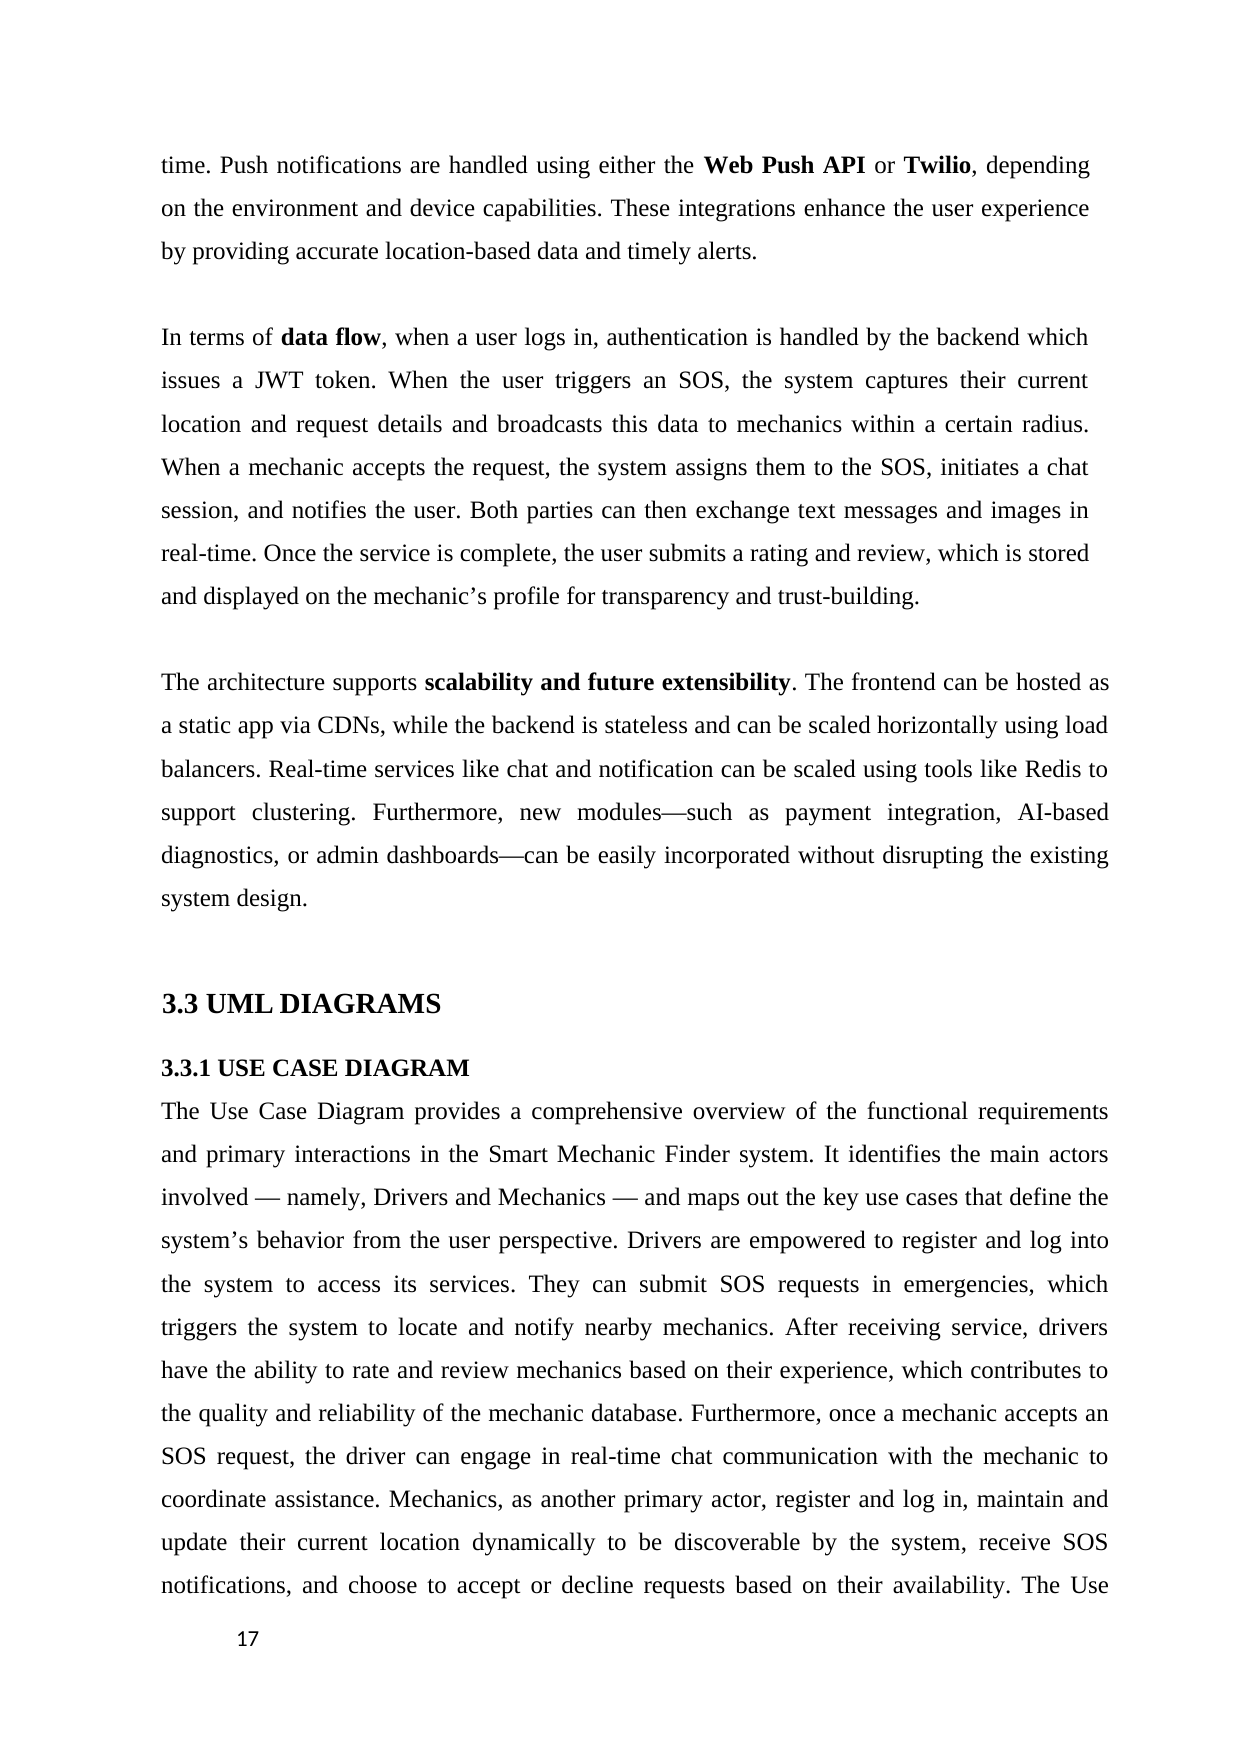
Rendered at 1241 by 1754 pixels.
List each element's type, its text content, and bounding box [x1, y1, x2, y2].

list The architecture supports scalability and future extensibility. The frontend can be hosted as a static app via CDNs, while the backend is stateless and can be scaled horizontally using load balancers. Real-time services like chat and notification can be scaled using tools like Redis to support clustering. Furthermore, new modules—such as payment integration, AI-based diagnostics, or admin dashboards—can be easily incorporated without disrupting the existing system design. [161, 667, 1110, 912]
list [161, 1096, 1110, 1599]
text In terms of data flow, when a user logs in, authentication is handled by the backend which issues a JWT token. When the user triggers an SOS, the system captures their current location and request details and broadcasts this data to mechanics within a certain radius. When a mechanic accepts the request, the system assigns them to the SOS, initiates a chat session, and notifies the user. Both parties can then exchange text messages and images in real-time. Once the service is complete, the user submits a rating and review, which is stored and displayed on the mechanic’s profile for transparency and trust-building. [161, 322, 1090, 610]
list 3.3.1 USE CASE DIAGRAM [161, 1053, 1110, 1082]
text 3.3 UML DIAGRAMS [162, 986, 1090, 1019]
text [161, 150, 1090, 265]
